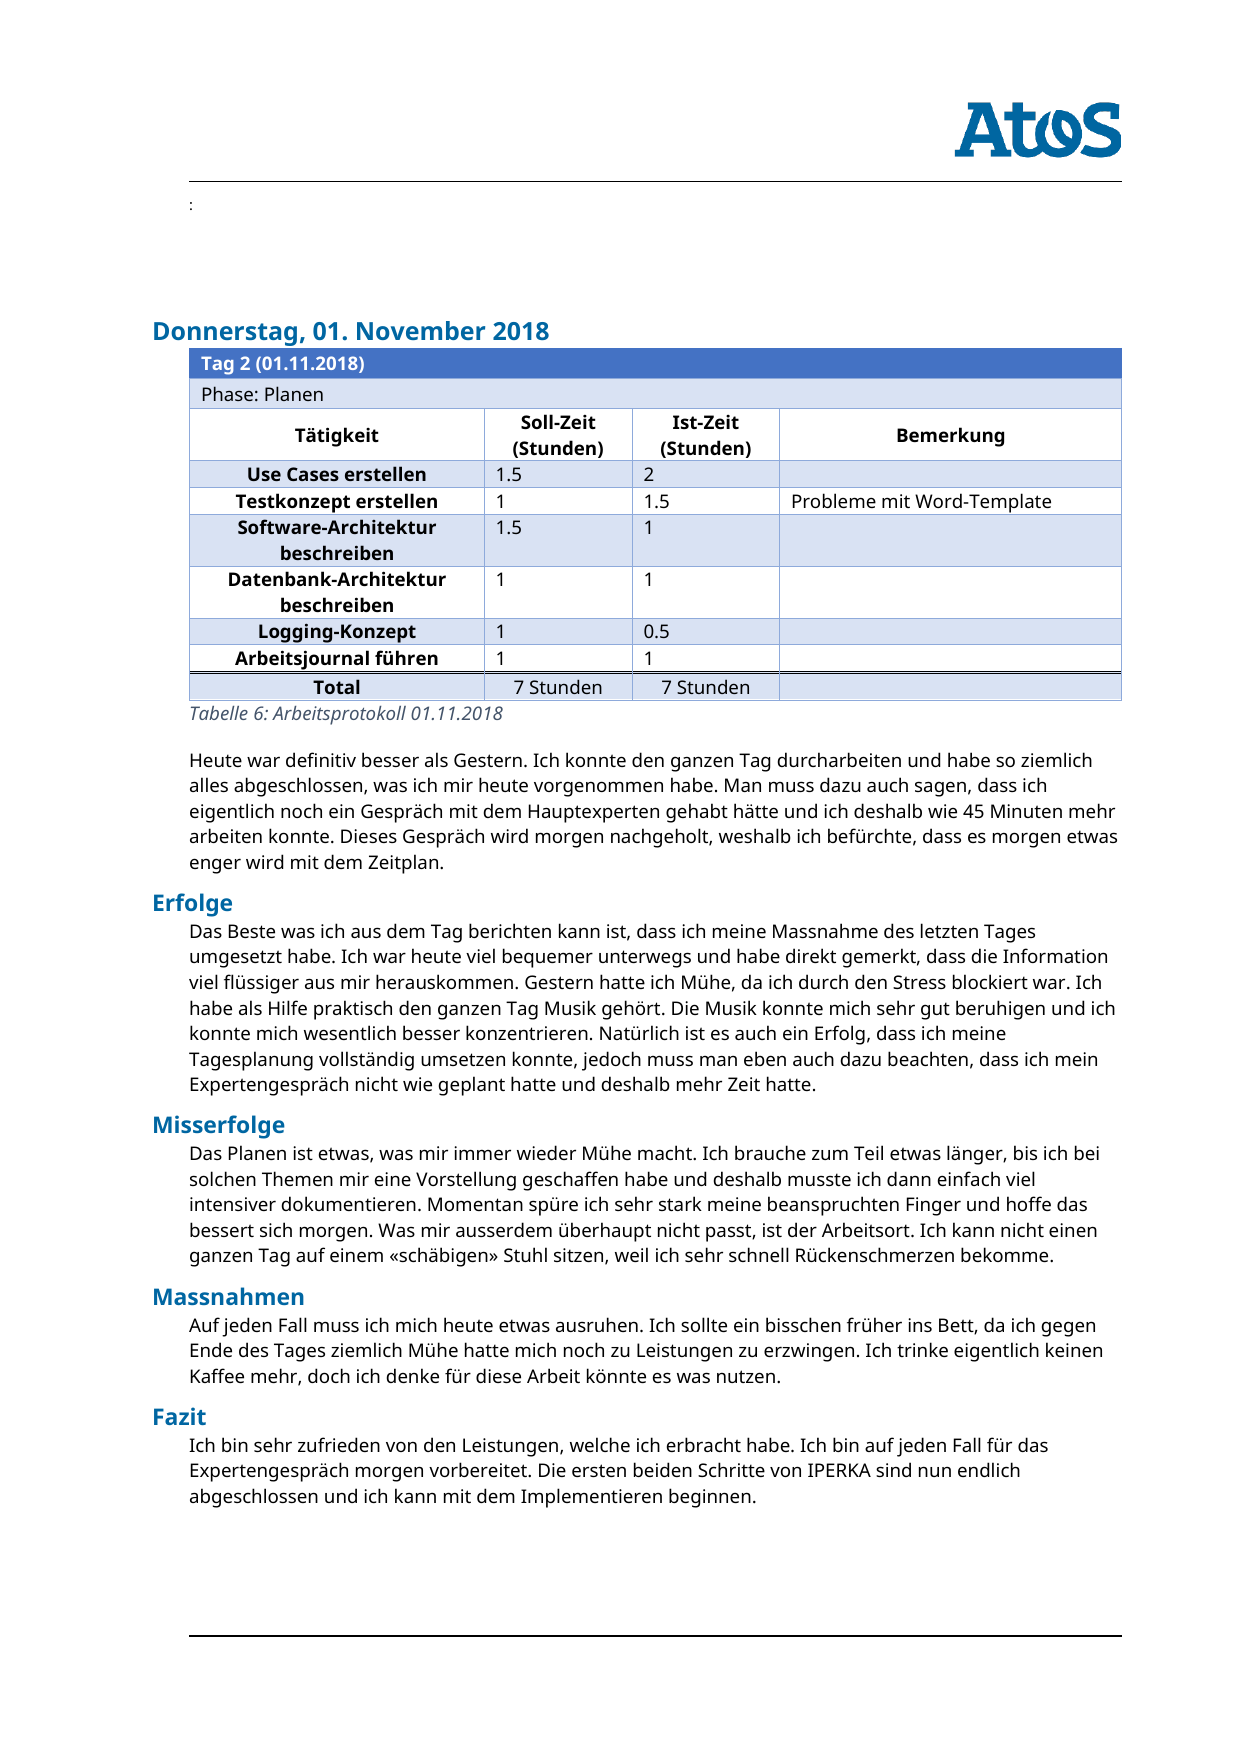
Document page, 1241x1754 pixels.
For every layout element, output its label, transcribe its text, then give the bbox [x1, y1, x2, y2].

table_cell Probleme mit Word-Template [780, 488, 1121, 513]
table_cell 1 [485, 488, 632, 513]
table_cell Total [190, 674, 484, 699]
table_cell 1 [633, 515, 779, 566]
subtitle Misserfolge [152, 1109, 1122, 1141]
table_cell [780, 567, 1121, 618]
table_cell Arbeitsjournal führen [190, 645, 484, 671]
table_cell Tätigkeit [190, 409, 484, 460]
subtitle Fazit [152, 1401, 1122, 1432]
table_cell Datenbank-Architektur beschreiben [190, 567, 484, 618]
table_cell Ist-Zeit (Stunden) [633, 409, 779, 460]
table_cell 1 [633, 645, 779, 671]
table_cell 1 [485, 619, 632, 644]
table_cell 1.5 [485, 515, 632, 566]
table_cell 0.5 [633, 619, 779, 644]
table_cell Logging-Konzept [190, 619, 484, 644]
text Ich bin sehr zufrieden von den Leistungen, welche ich erbracht habe. Ich bin auf jeden Fall für das Expertengespräch morgen vorbereitet. Die ersten beiden Schritte von IPERKA sind nun endlich abgeschlossen und ich kann mit dem Implementieren beginnen. [189, 1432, 1122, 1509]
table_cell 1 [485, 567, 632, 618]
table_cell Software-Architektur beschreiben [190, 515, 484, 566]
table_cell 1 [633, 567, 779, 618]
table_cell [780, 674, 1121, 699]
table_header Tag 2 (01.11.2018) [190, 349, 1121, 378]
table_cell 1 [485, 645, 632, 671]
text Heute war definitiv besser als Gestern. Ich konnte den ganzen Tag durcharbeiten und habe so ziemlich alles abgeschlossen, was ich mir heute vorgenommen habe. Man muss dazu auch sagen, dass ich eigentlich noch ein Gespräch mit dem Hauptexperten gehabt hätte und ich deshalb wie 45 Minuten mehr arbeiten konnte. Dieses Gespräch wird morgen nachgeholt, weshalb ich befürchte, dass es morgen etwas enger wird mit dem Zeitplan. [189, 747, 1122, 874]
subtitle Massnahmen [152, 1281, 1122, 1312]
table_cell Phase: Planen [190, 379, 1121, 408]
table_cell [780, 461, 1121, 487]
table_cell 1.5 [633, 488, 779, 513]
text Tabelle 6: Arbeitsprotokoll 01.11.2018 [189, 701, 1122, 726]
table_cell Testkonzept erstellen [190, 488, 484, 513]
table_cell Bemerkung [780, 409, 1121, 460]
table_cell 7 Stunden [633, 674, 779, 699]
table_cell 2 [633, 461, 779, 487]
text Das Beste was ich aus dem Tag berichten kann ist, dass ich meine Massnahme des letzten Tages umgesetzt habe. Ich war heute viel bequemer unterwegs und habe direkt gemerkt, dass die Information viel flüssiger aus mir herauskommen. Gestern hatte ich Mühe, da ich durch den Stress blockiert war. Ich habe als Hilfe praktisch den ganzen Tag Musik gehört. Die Musik konnte mich sehr gut beruhigen und ich konnte mich wesentlich besser konzentrieren. Natürlich ist es auch ein Erfolg, dass ich meine Tagesplanung vollständig umsetzen konnte, jedoch muss man eben auch dazu beachten, dass ich mein Expertengespräch nicht wie geplant hatte und deshalb mehr Zeit hatte. [189, 918, 1122, 1097]
text Das Planen ist etwas, was mir immer wieder Mühe macht. Ich brauche zum Teil etwas länger, bis ich bei solchen Themen mir eine Vorstellung geschaffen habe und deshalb musste ich dann einfach viel intensiver dokumentieren. Momentan spüre ich sehr stark meine beanspruchten Finger und hoffe das bessert sich morgen. Was mir ausserdem überhaupt nicht passt, ist der Arbeitsort. Ich kann nicht einen ganzen Tag auf einem «schäbigen» Stuhl sitzen, weil ich sehr schnell Rückenschmerzen bekomme. [189, 1141, 1122, 1268]
text Auf jeden Fall muss ich mich heute etwas ausruhen. Ich sollte ein bisschen früher ins Bett, da ich gegen Ende des Tages ziemlich Mühe hatte mich noch zu Leistungen zu erzwingen. Ich trinke eigentlich keinen Kaffee mehr, doch ich denke für diese Arbeit könnte es was nutzen. [189, 1312, 1122, 1388]
picture [952, 100, 1121, 157]
table_cell 1.5 [485, 461, 632, 487]
subtitle Erfolge [152, 887, 1122, 918]
table_cell [780, 645, 1121, 671]
table_cell Soll-Zeit (Stunden) [485, 409, 632, 460]
table_cell [780, 619, 1121, 644]
subtitle Donnerstag, 01. November 2018 [152, 314, 1122, 348]
table_cell Use Cases erstellen [190, 461, 484, 487]
table_cell 7 Stunden [485, 674, 632, 699]
table_cell [780, 515, 1121, 566]
